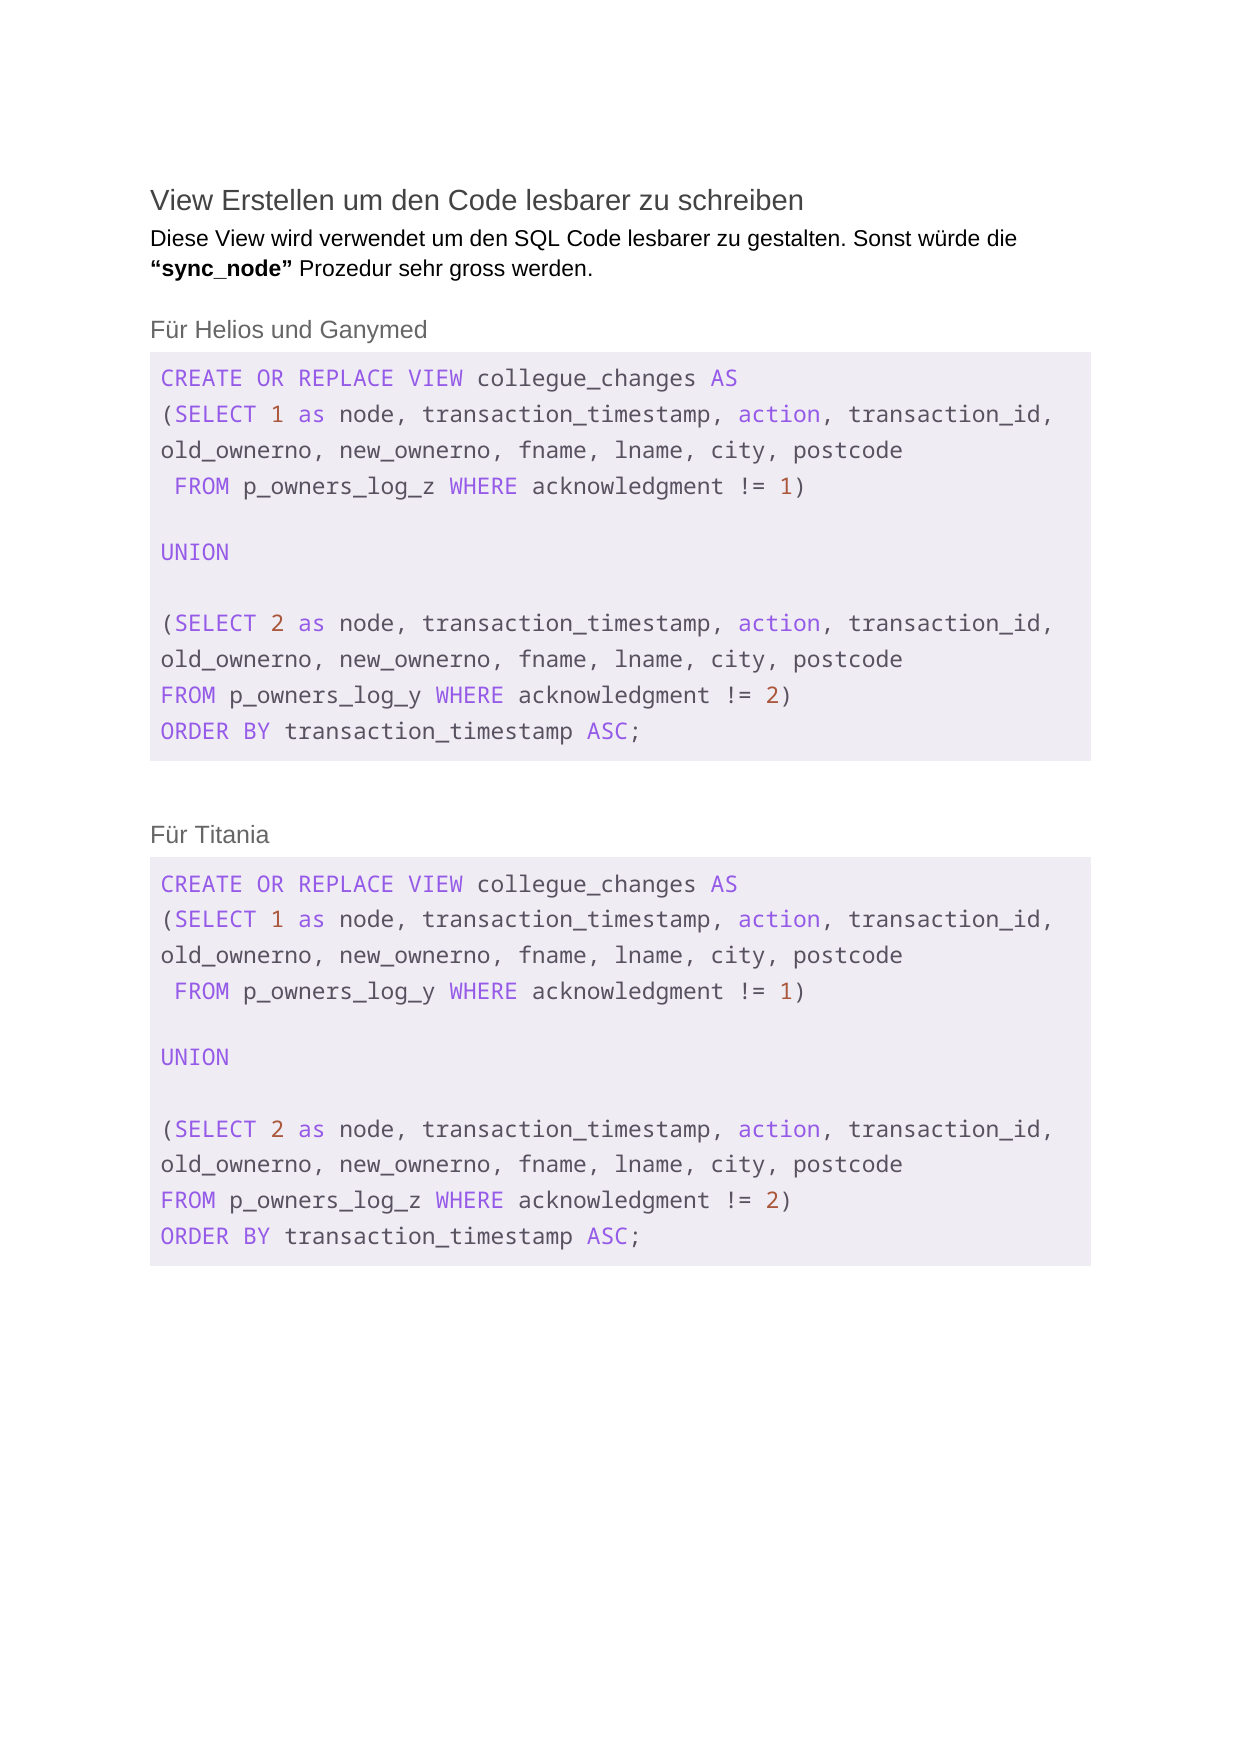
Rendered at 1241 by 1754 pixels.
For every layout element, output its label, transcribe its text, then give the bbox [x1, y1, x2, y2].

subtitle Für Helios und Ganymed [150, 315, 1090, 343]
table_header CREATE OR REPLACE VIEW collegue_changes AS (SELECT 1 as node, transaction_timestamp, action, transaction_id, old_ownerno, new_ownerno, fname, lname, city, postcode FROM p_owners_log_y WHERE acknowledgment != 1) UNION (SELECT 2 as node, transaction_timestamp, action, transaction_id, old_ownerno, new_ownerno, fname, lname, city, postcode FROM p_owners_log_z WHERE acknowledgment != 2) ORDER BY transaction_timestamp ASC; [150, 857, 1091, 1266]
subtitle View Erstellen um den Code lesbarer zu schreiben [150, 183, 1090, 217]
subtitle Für Titania [150, 820, 1090, 849]
text Diese View wird verwendet um den SQL Code lesbarer zu gestalten. Sonst würde die “sync_node” Prozedur sehr gross werden. [150, 225, 1090, 282]
table_header CREATE OR REPLACE VIEW collegue_changes AS (SELECT 1 as node, transaction_timestamp, action, transaction_id, old_ownerno, new_ownerno, fname, lname, city, postcode FROM p_owners_log_z WHERE acknowledgment != 1) UNION (SELECT 2 as node, transaction_timestamp, action, transaction_id, old_ownerno, new_ownerno, fname, lname, city, postcode FROM p_owners_log_y WHERE acknowledgment != 2) ORDER BY transaction_timestamp ASC; [150, 352, 1091, 761]
